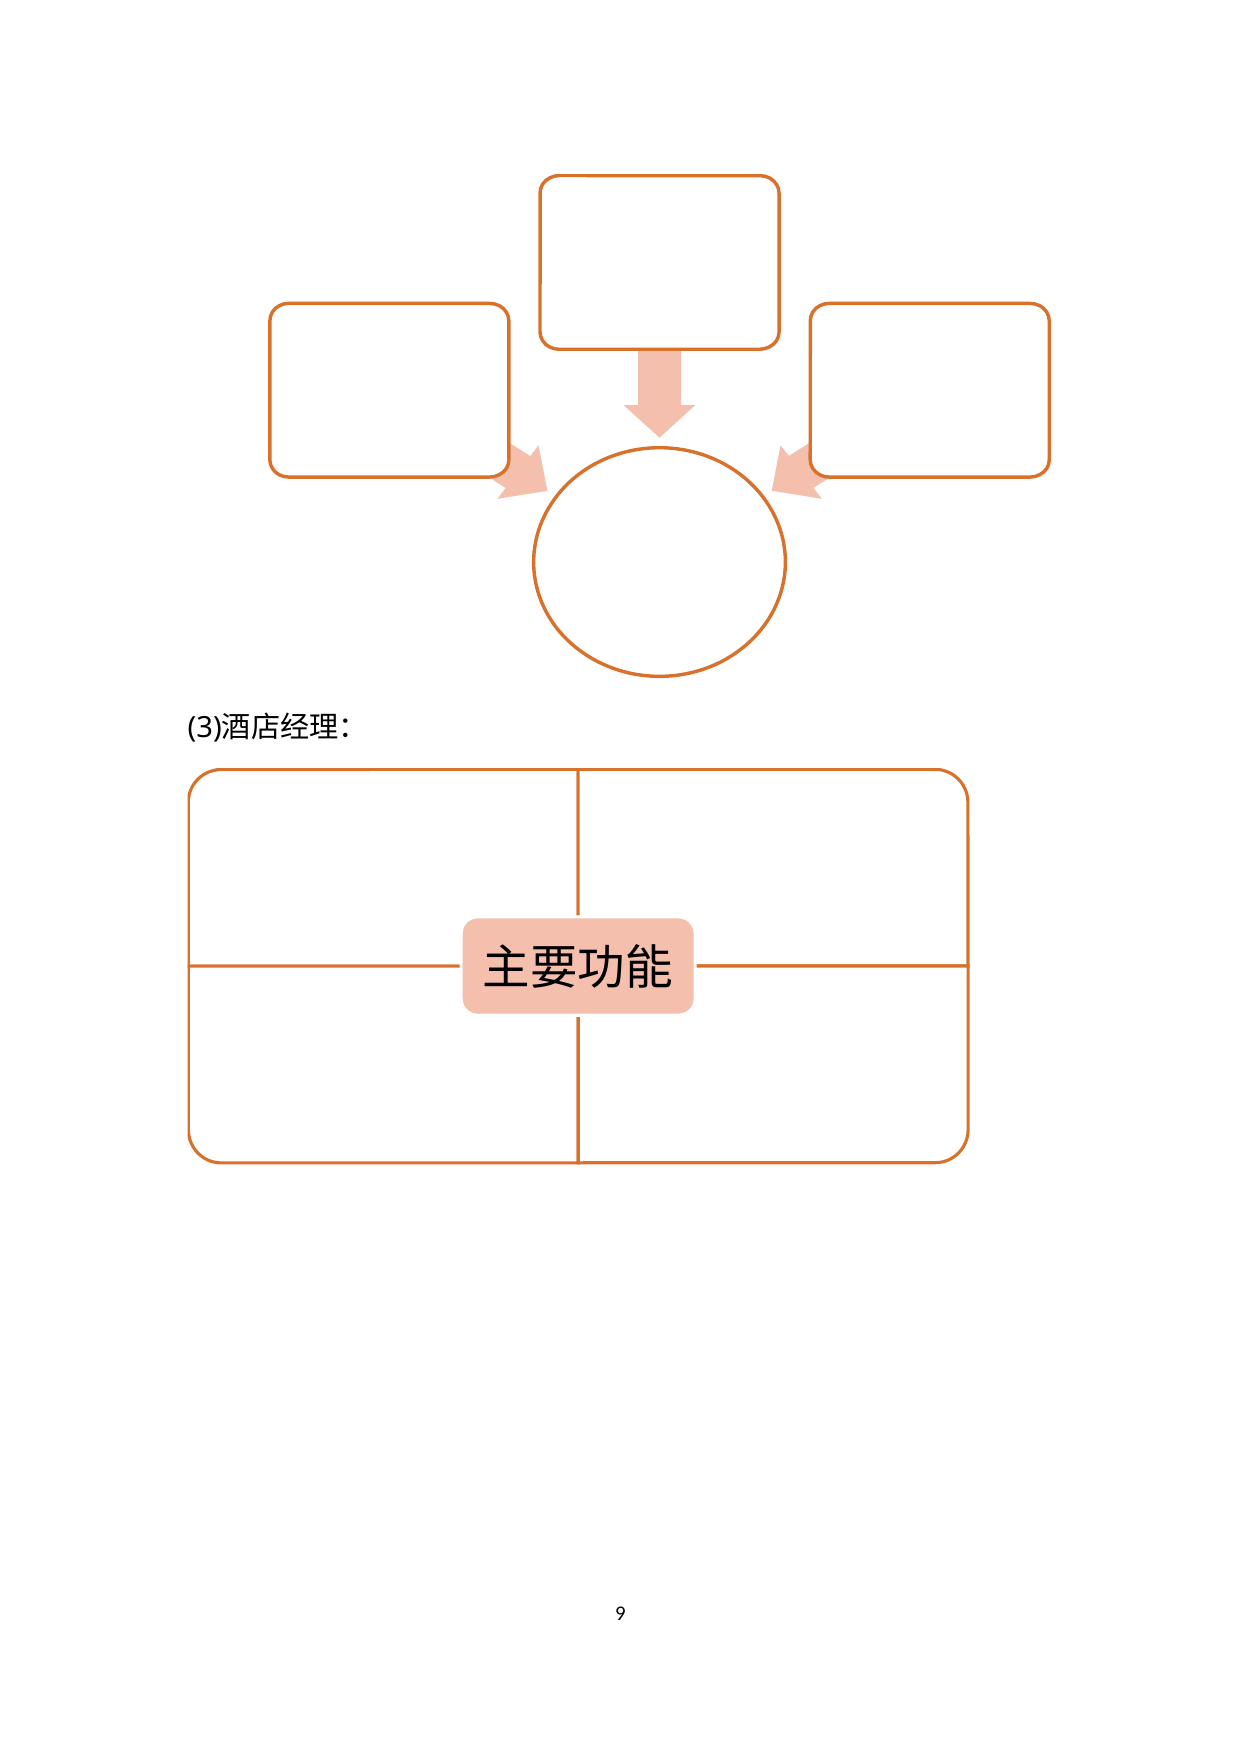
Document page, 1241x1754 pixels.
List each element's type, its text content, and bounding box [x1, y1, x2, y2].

text (3)酒店经理： [187, 687, 1053, 762]
